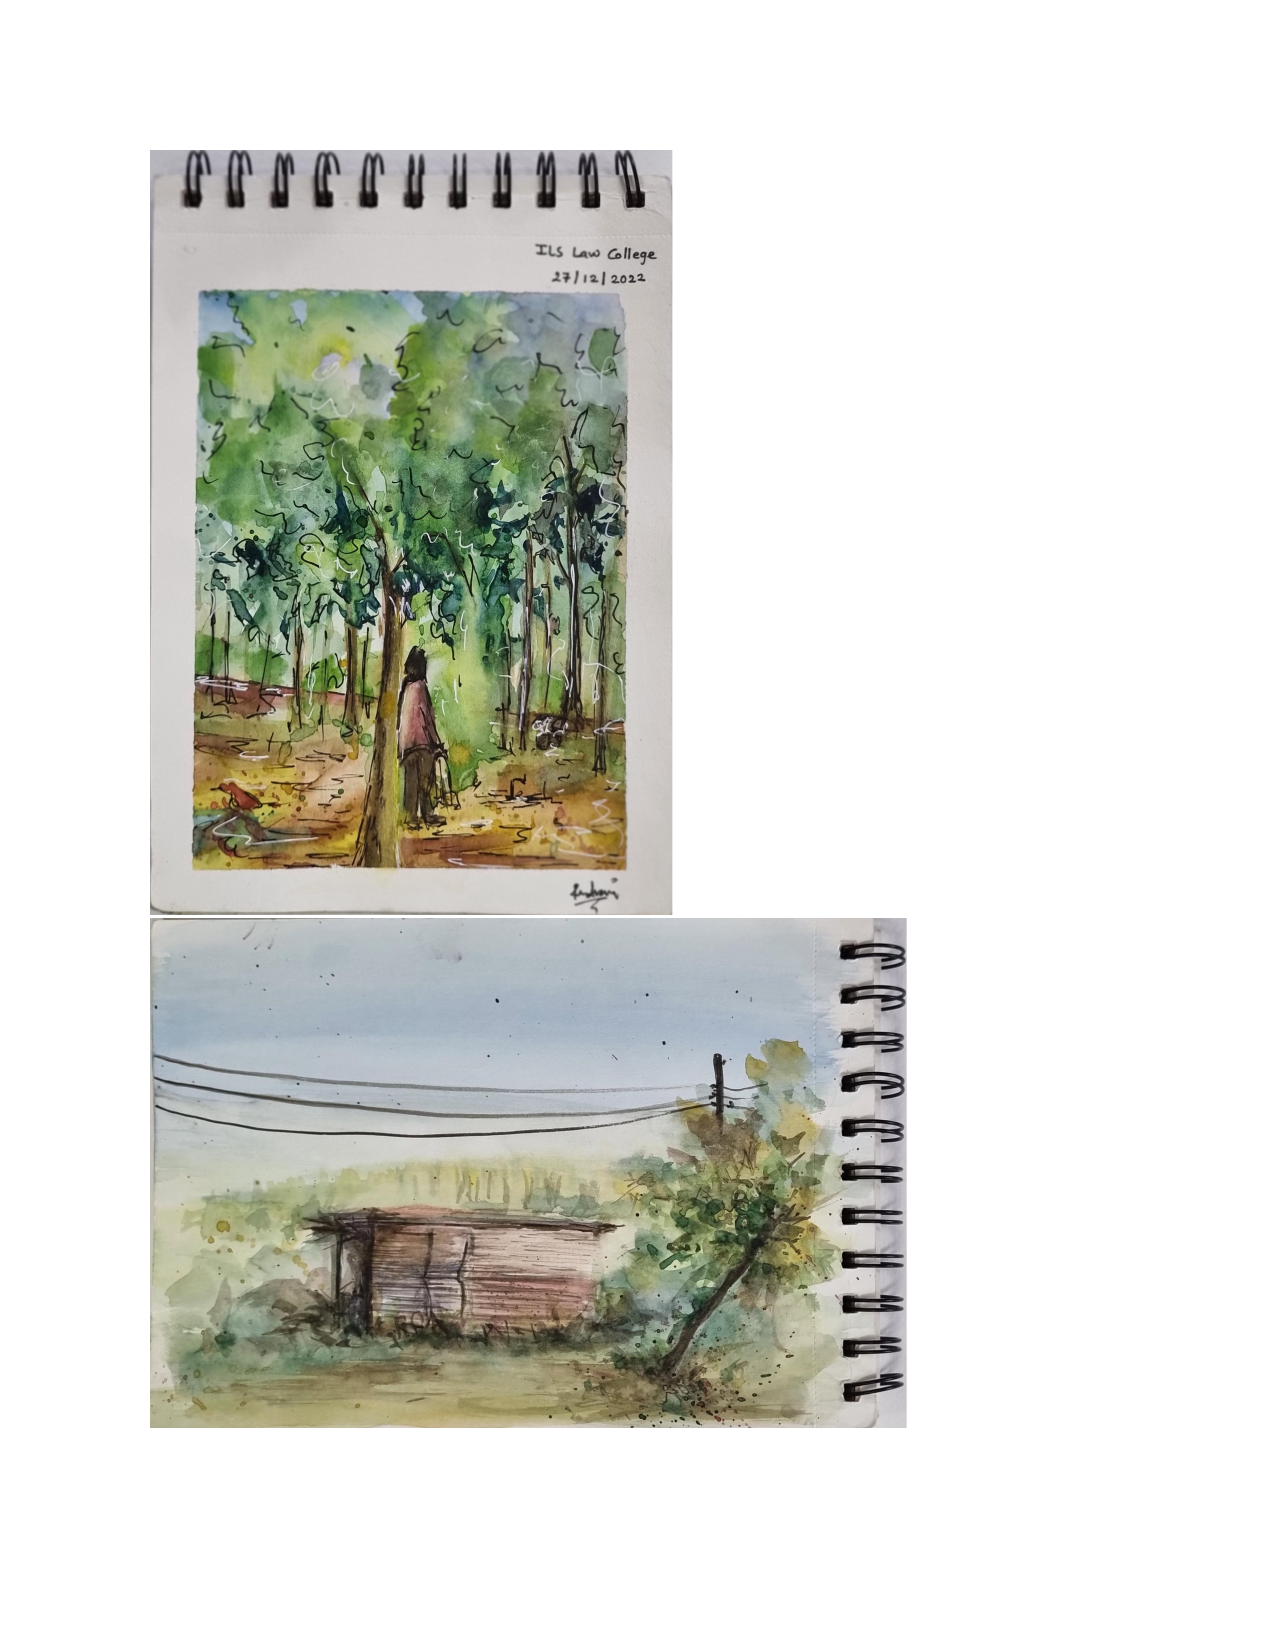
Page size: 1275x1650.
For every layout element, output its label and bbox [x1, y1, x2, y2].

picture [150, 150, 673, 915]
picture [150, 918, 907, 1428]
